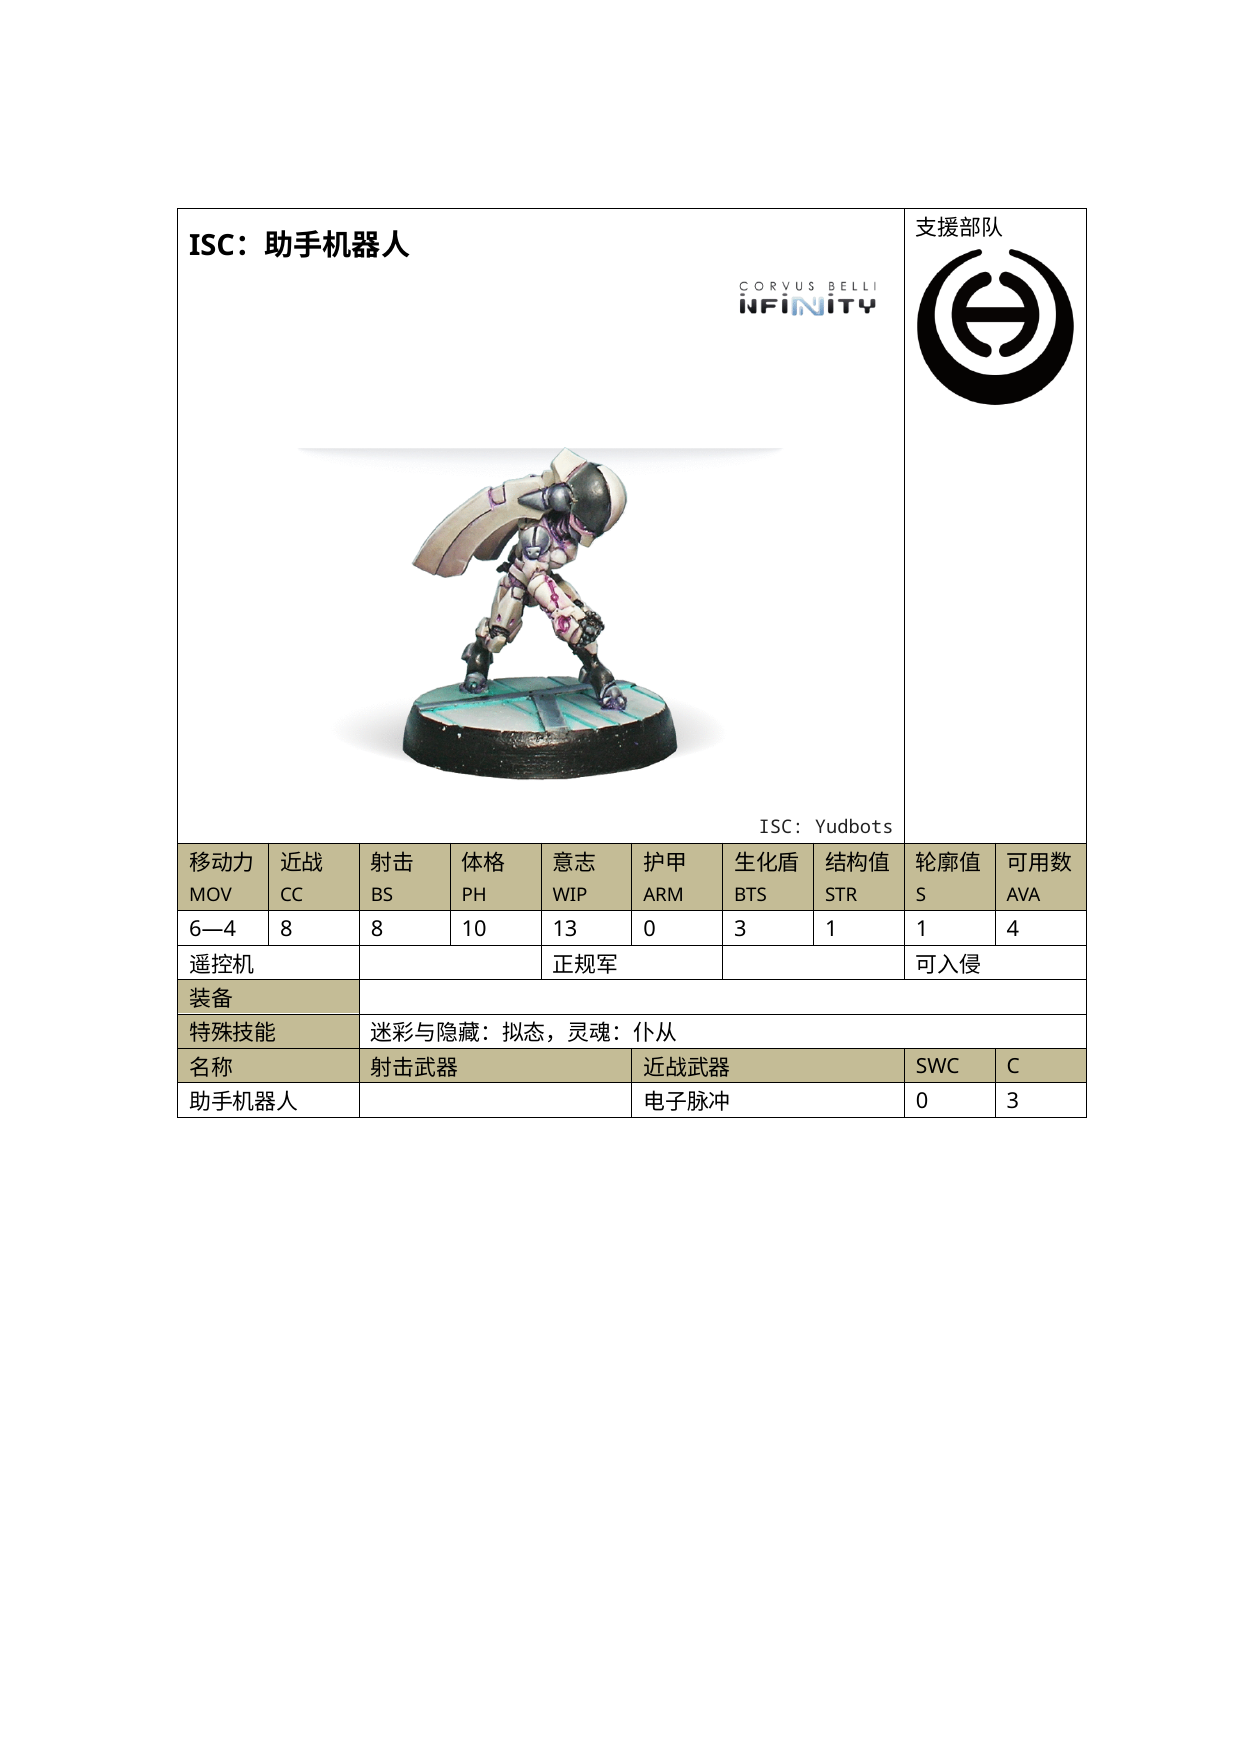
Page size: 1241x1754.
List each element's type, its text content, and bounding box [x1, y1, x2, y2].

table_cell 结构值 STR [814, 844, 904, 910]
table_cell 迷彩与隐藏：拟态，灵魂：仆从 [360, 1015, 1086, 1048]
table_cell 0 [632, 911, 722, 945]
table_cell 10 [451, 911, 541, 945]
table_cell 装备 [178, 980, 359, 1013]
table_cell 名称 [178, 1049, 359, 1082]
table_header ISC：助手机器人 ISC: Yudbots [178, 209, 904, 843]
table_cell 1 [905, 911, 995, 945]
table_cell 8 [360, 911, 450, 945]
table_cell 遥控机 [178, 946, 359, 979]
picture [188, 278, 892, 807]
table_cell 4 [996, 911, 1086, 945]
table_cell 可入侵 [905, 946, 1086, 979]
table_cell [723, 946, 904, 979]
table_cell 射击武器 [360, 1049, 631, 1082]
table_cell 6—4 [178, 911, 268, 945]
table_cell [360, 946, 541, 979]
table_cell 3 [723, 911, 813, 945]
table_cell 近战武器 [632, 1049, 904, 1082]
table_header 支援部队 [905, 209, 1086, 843]
table_cell 特殊技能 [178, 1015, 359, 1048]
table_cell 3 [996, 1083, 1086, 1117]
table_cell 移动力 MOV [178, 844, 268, 910]
table_cell 意志 WIP [542, 844, 631, 910]
table_cell [360, 980, 1086, 1013]
table_cell 可用数 AVA [996, 844, 1086, 910]
table_cell 生化盾 BTS [723, 844, 813, 910]
table_cell 电子脉冲 [632, 1083, 904, 1117]
table_cell [360, 1083, 631, 1117]
table_cell 体格 PH [451, 844, 541, 910]
table_cell 1 [814, 911, 904, 945]
table_cell 正规军 [542, 946, 722, 979]
table_cell 8 [269, 911, 359, 945]
table_cell C [996, 1049, 1086, 1082]
table_cell 护甲 ARM [632, 844, 722, 910]
picture [915, 242, 1075, 410]
table_cell 0 [905, 1083, 995, 1117]
table_cell 轮廓值 S [905, 844, 995, 910]
table_cell SWC [905, 1049, 995, 1082]
table_cell 13 [542, 911, 631, 945]
table_cell 射击 BS [360, 844, 450, 910]
table_cell 助手机器人 [178, 1083, 359, 1117]
table_cell 近战 CC [269, 844, 359, 910]
